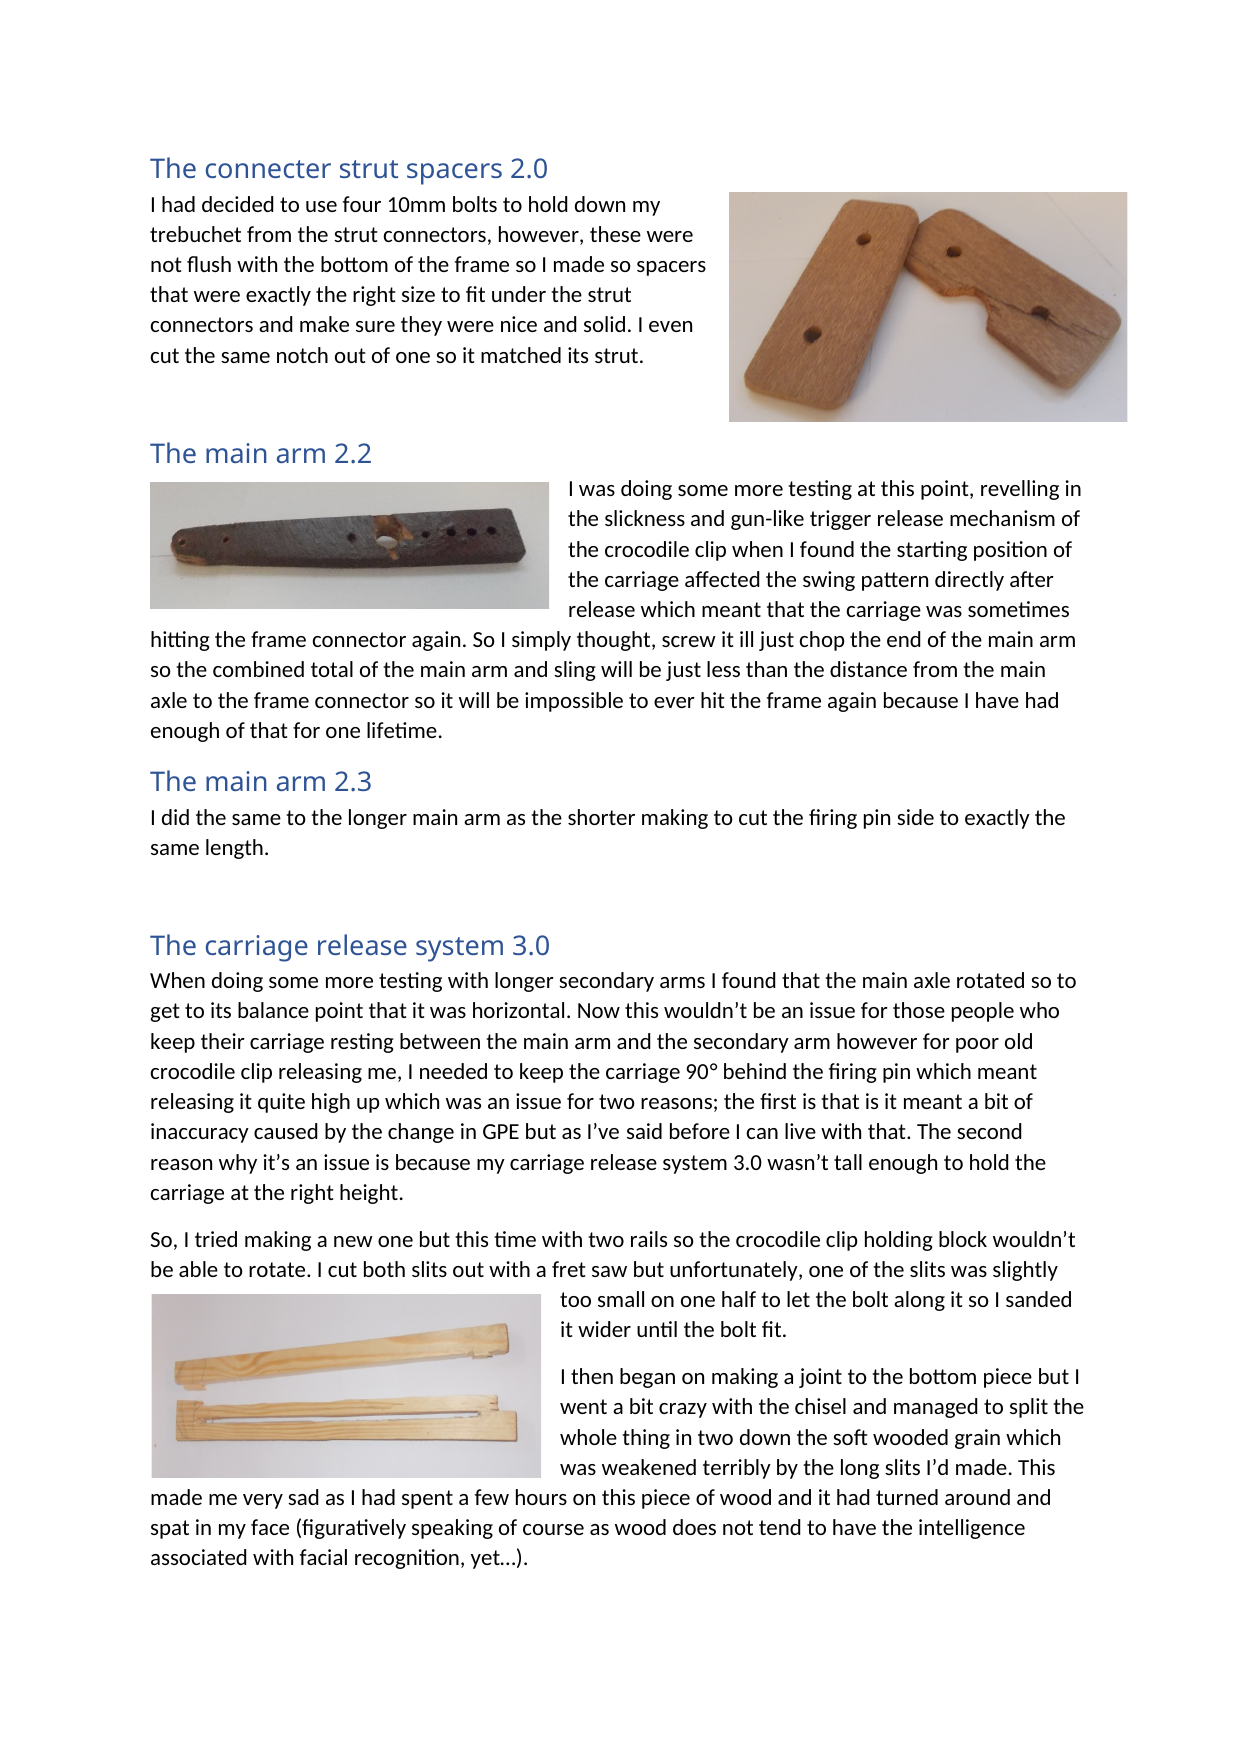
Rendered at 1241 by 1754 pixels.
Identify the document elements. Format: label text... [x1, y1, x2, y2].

subtitle The connecter strut spacers 2.0 [150, 150, 1090, 187]
text I then began on making a joint to the bottom piece but I went a bit crazy with the chisel and managed to split the whole thing in two down the soft wooded grain which was weakened terribly by the long slits I’d made. This made me very sad as I had spent a few hours on this piece of wood and it had turned around and spat in my face (figuratively speaking of course as wood does not tend to have the intelligence associated with facial recognition, yet…). [150, 1362, 1090, 1572]
text I did the same to the longer main arm as the shorter making to cut the firing pin side to exactly the same length. [150, 803, 1090, 861]
text I had decided to use four 10mm bolts to hold down my trebuchet from the strut connectors, however, these were not flush with the bottom of the frame so I made so spacers that were exactly the right size to fit under the strut connectors and make sure they were nice and solid. I even cut the same notch out of one so it matched its strut. [150, 190, 1090, 369]
subtitle The carriage release system 3.0 [150, 927, 1090, 963]
text When doing some more testing with longer secondary arms I found that the main axle rotated so to get to its balance point that it was horizontal. Now this wouldn’t be an issue for those people who keep their carriage resting between the main arm and the secondary arm however for poor old crocodile clip releasing me, I needed to keep the carriage 90° behind the firing pin which meant releasing it quite high up which was an issue for two reasons; the first is that is it meant a bit of inaccuracy caused by the change in GPE but as I’ve said before I can live with that. The second reason why it’s an issue is because my carriage release system 3.0 wasn’t tall enough to hold the carriage at the right height. [150, 966, 1090, 1206]
subtitle The main arm 2.3 [150, 763, 1090, 800]
picture [151, 1294, 542, 1478]
picture [150, 482, 550, 609]
subtitle The main arm 2.2 [150, 434, 1090, 471]
text So, I tried making a new one but this time with two rails so the crocodile clip holding block wouldn’t be able to rotate. I cut both slits out with a fret saw but unfortunately, one of the slits was slightly too small on one half to let the bolt along it so I sanded it wider until the bolt fit. [150, 1225, 1090, 1343]
picture [729, 192, 1128, 422]
text I was doing some more testing at this point, revelling in the slickness and gun-like trigger release mechanism of the crocodile clip when I found the starting position of the carriage affected the swing pattern directly after release which meant that the carriage was sometimes hitting the frame connector again. So I simply thought, screw it ill just chop the end of the main arm so the combined total of the main arm and sling will be just less than the distance from the main axle to the frame connector so it will be impossible to ever hit the frame again because I have had enough of that for one lifetime. [150, 474, 1090, 744]
